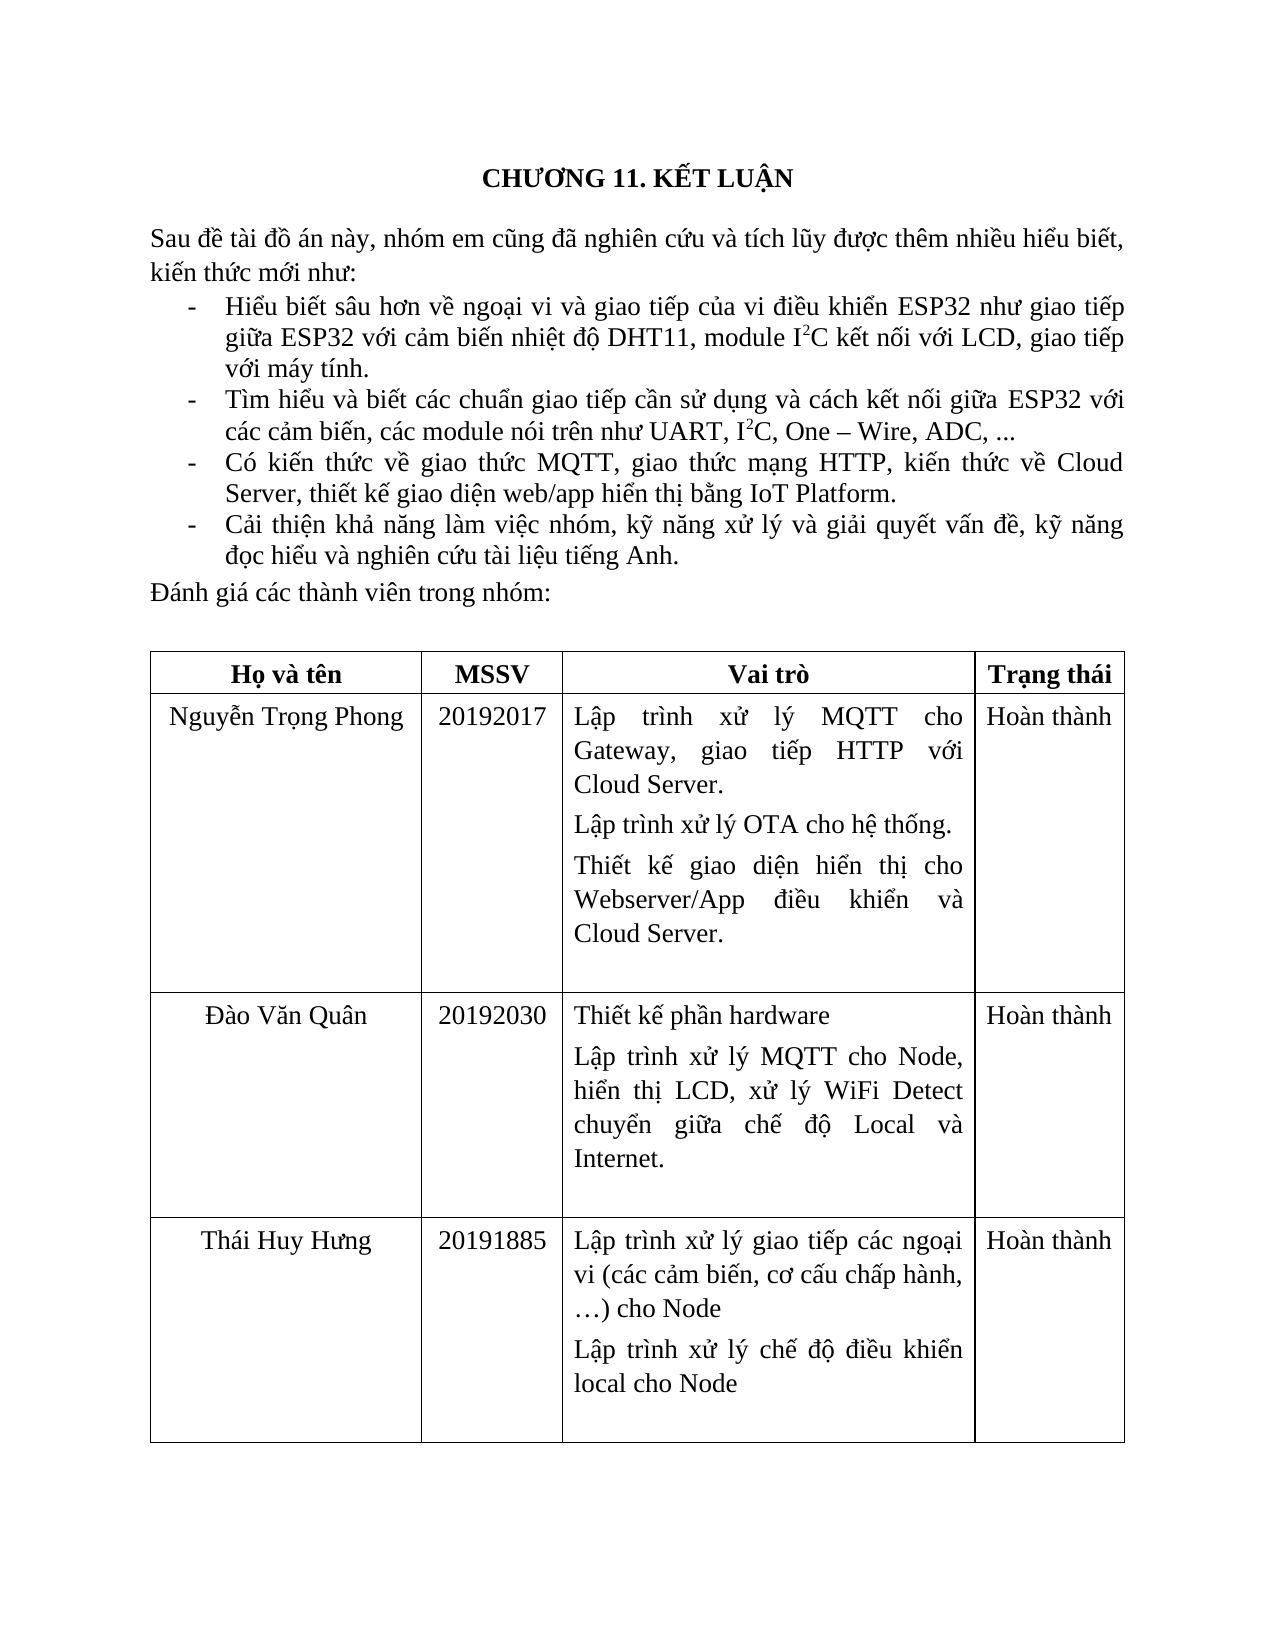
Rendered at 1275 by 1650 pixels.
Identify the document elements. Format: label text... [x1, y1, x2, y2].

text Sau đề tài đồ án này, nhóm em cũng đã nghiên cứu và tích lũy được thêm nhiều hiểu biết, kiến thức mới như: [150, 222, 1125, 287]
list Tìm hiểu và biết các chuẩn giao tiếp cần sử dụng và cách kết nối giữa ESP32 với các cảm biến, các module nói trên như UART, I2C, One – Wire, ADC, ... [187, 383, 1125, 446]
list Cải thiện khả năng làm việc nhóm, kỹ năng xử lý và giải quyết vấn đề, kỹ năng đọc hiểu và nghiên cứu tài liệu tiếng Anh. [187, 508, 1125, 570]
list Hiểu biết sâu hơn về ngoại vi và giao tiếp của vi điều khiển ESP32 như giao tiếp giữa ESP32 với cảm biến nhiệt độ DHT11, module I2C kết nối với LCD, giao tiếp với máy tính. [187, 290, 1125, 383]
table_header Trạng thái [976, 652, 1124, 693]
table_header MSSV [422, 652, 562, 693]
text Đánh giá các thành viên trong nhóm: [150, 577, 1125, 608]
table_cell 20192030 [422, 993, 562, 1217]
table_cell Thiết kế phần hardware Lập trình xử lý MQTT cho Node, hiển thị LCD, xử lý WiFi Detect chuyển giữa chế độ Local và Internet. [563, 993, 974, 1217]
table_cell Lập trình xử lý MQTT cho Gateway, giao tiếp HTTP với Cloud Server. Lập trình xử lý OTA cho hệ thống. Thiết kế giao diện hiển thị cho Webserver/App điều khiển và Cloud Server. [563, 694, 974, 992]
table_header Họ và tên [151, 652, 421, 693]
table_cell Đào Văn Quân [151, 993, 421, 1217]
list Có kiến thức về giao thức MQTT, giao thức mạng HTTP, kiến thức về Cloud Server, thiết kế giao diện web/app hiển thị bằng IoT Platform. [187, 446, 1125, 508]
table_cell Hoàn thành [976, 1218, 1124, 1442]
table_cell Hoàn thành [976, 993, 1124, 1217]
table_header Vai trò [563, 652, 974, 693]
subtitle KẾT LUẬN [150, 162, 1125, 194]
table_cell 20192017 [422, 694, 562, 992]
table_cell Lập trình xử lý giao tiếp các ngoại vi (các cảm biến, cơ cấu chấp hành, …) cho Node Lập trình xử lý chế độ điều khiển local cho Node [563, 1218, 974, 1442]
table_cell 20191885 [422, 1218, 562, 1442]
table_cell Hoàn thành [976, 694, 1124, 992]
table_cell Nguyễn Trọng Phong [151, 694, 421, 992]
table_cell Thái Huy Hưng [151, 1218, 421, 1442]
